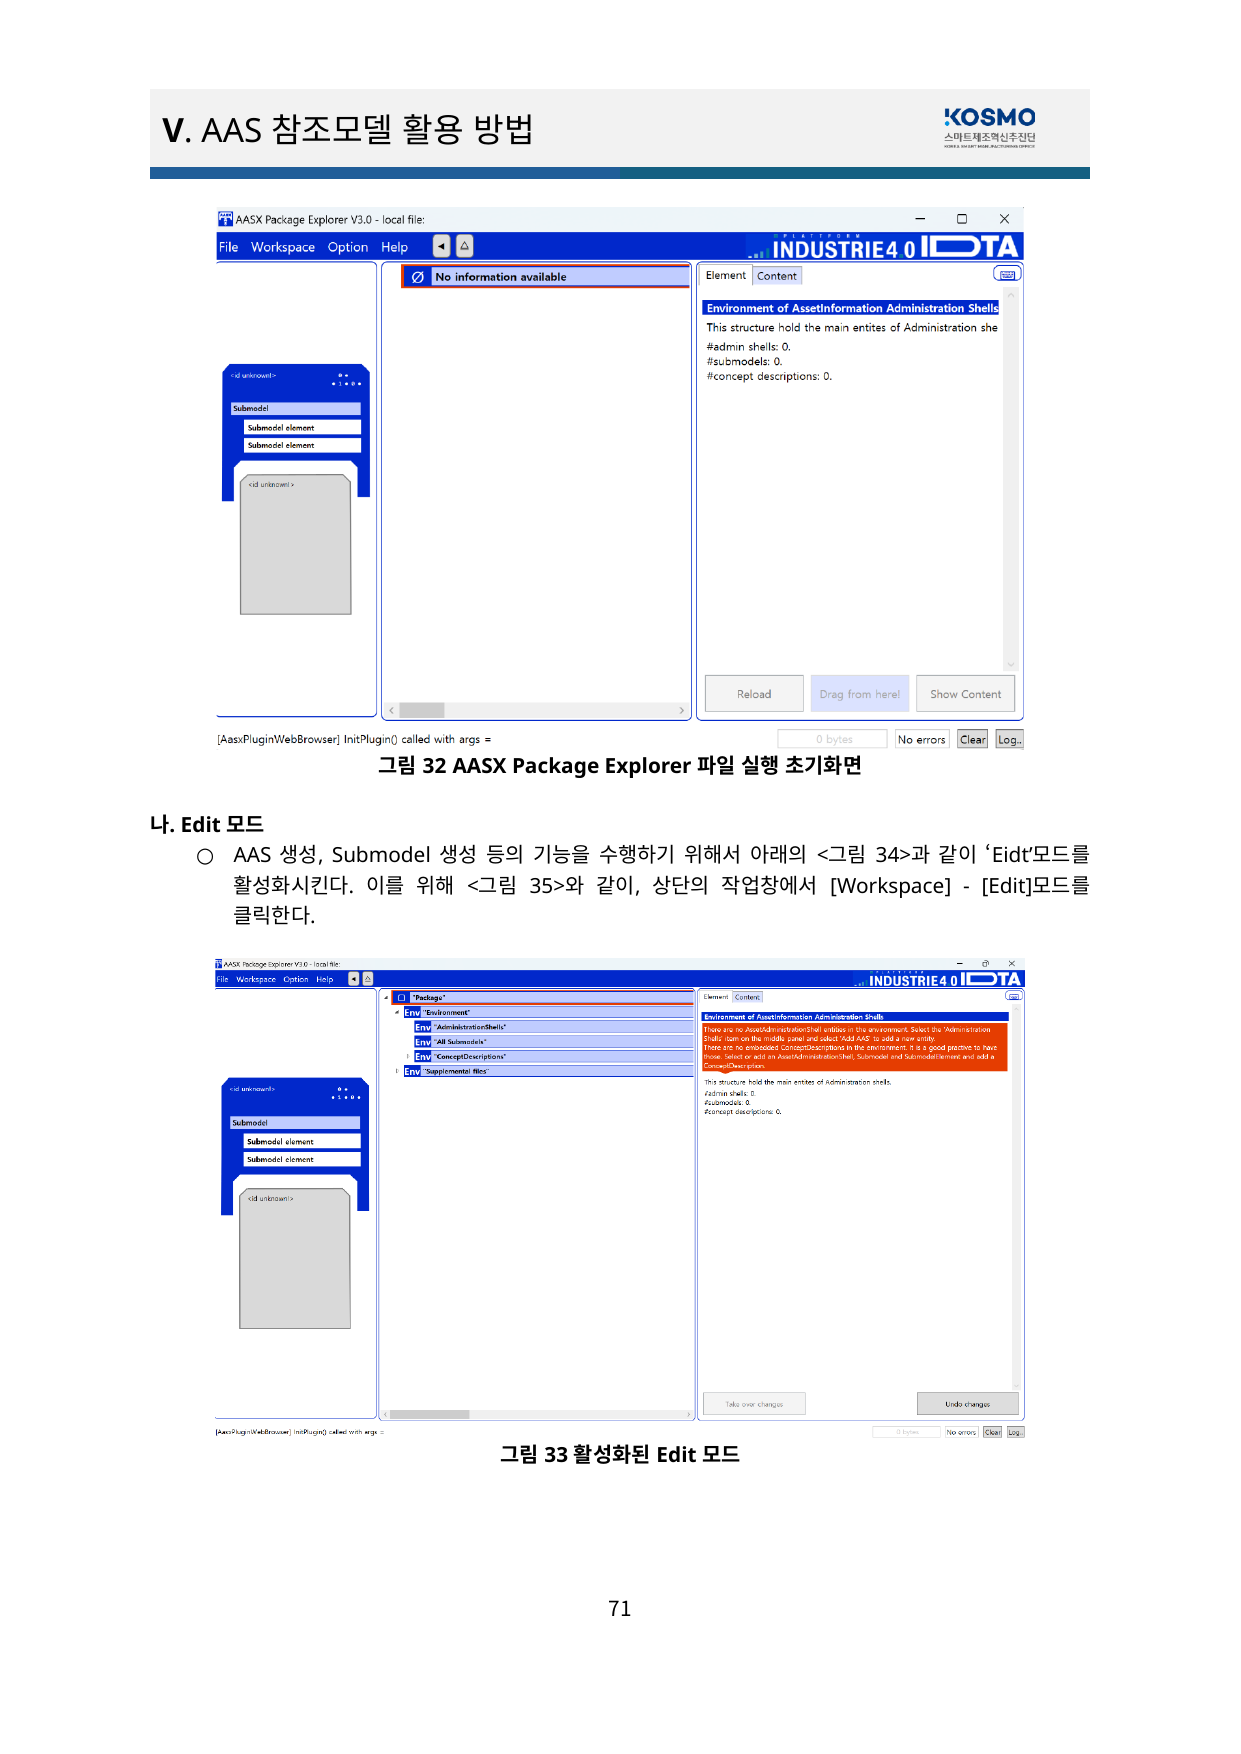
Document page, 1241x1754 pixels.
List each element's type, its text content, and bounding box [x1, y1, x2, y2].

text 그림 33 활성화된 Edit 모드 [150, 1438, 1090, 1468]
text 나. Edit 모드 [150, 808, 1090, 839]
picture [216, 207, 1024, 750]
picture [944, 108, 1035, 148]
text 그림 32 AASX Package Explorer 파일 실행 초기화면 [150, 750, 1090, 780]
picture [215, 958, 1025, 1438]
list AAS 생성, Submodel 생성 등의 기능을 수행하기 위해서 아래의 <그림 34>과 같이 ‘Eidt’모드를 활성화시킨다. 이를 위해 <그림 35>와 같이, 상단의 작업창에서 [Workspace] - [Edit]모드를 클릭한다. [196, 839, 1090, 930]
